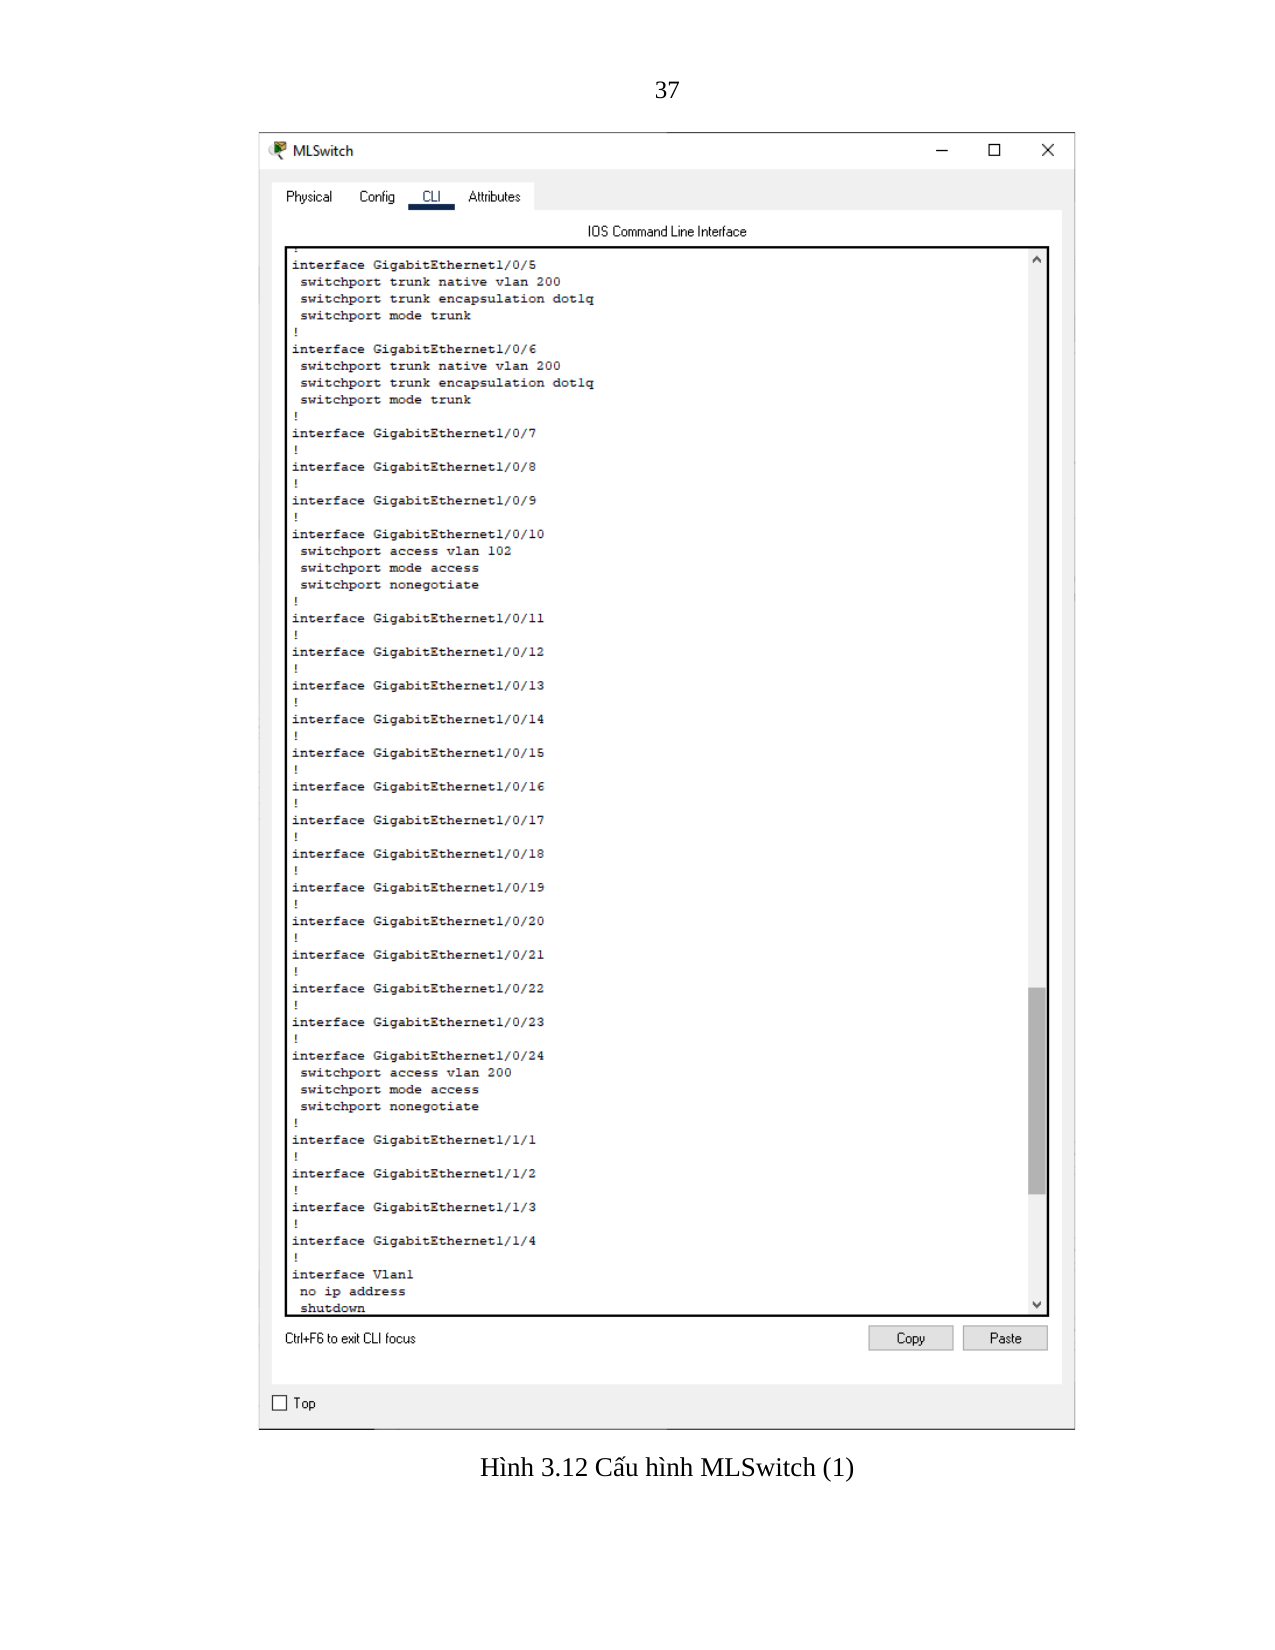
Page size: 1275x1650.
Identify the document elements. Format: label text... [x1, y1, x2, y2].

picture [258, 132, 1076, 1430]
